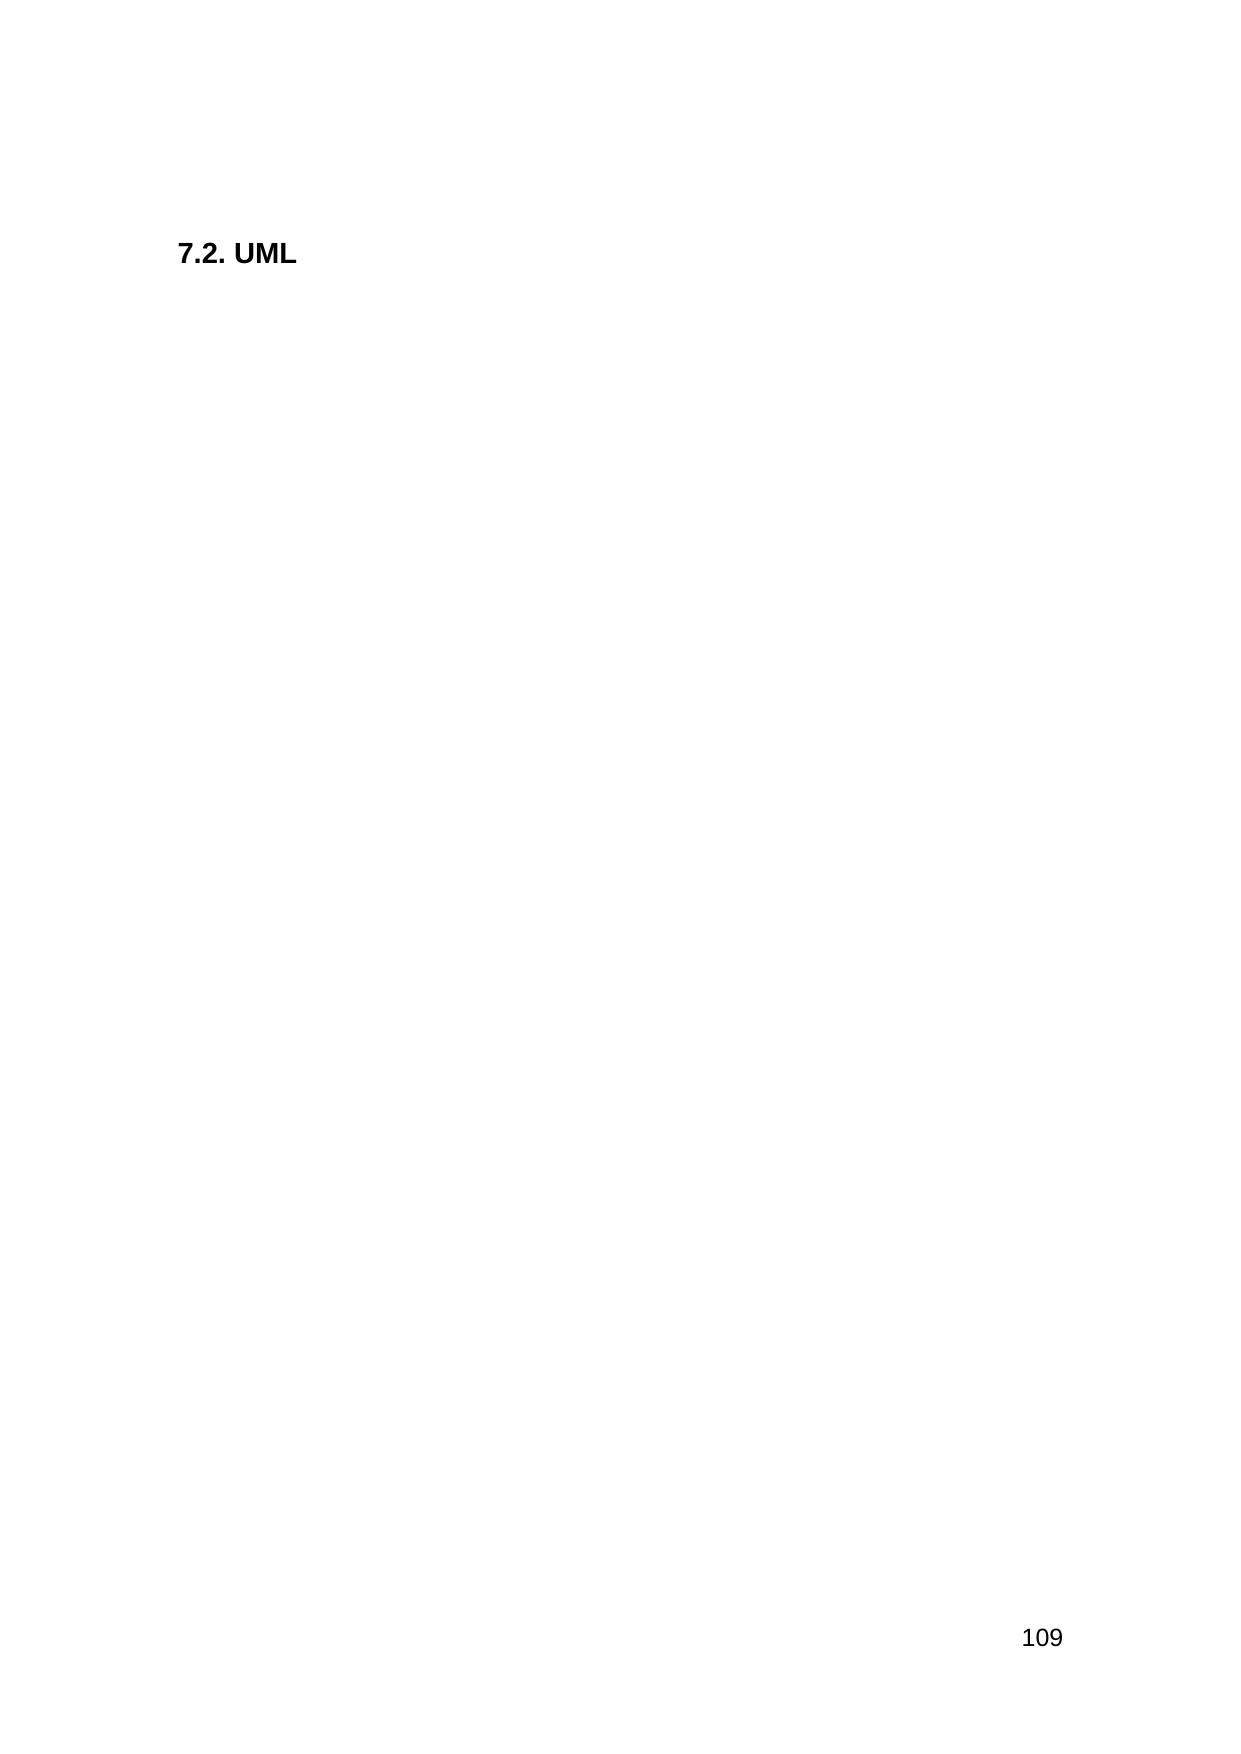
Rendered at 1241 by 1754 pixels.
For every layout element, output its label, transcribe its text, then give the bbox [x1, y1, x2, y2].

text 7.2. UML [177, 236, 1063, 269]
